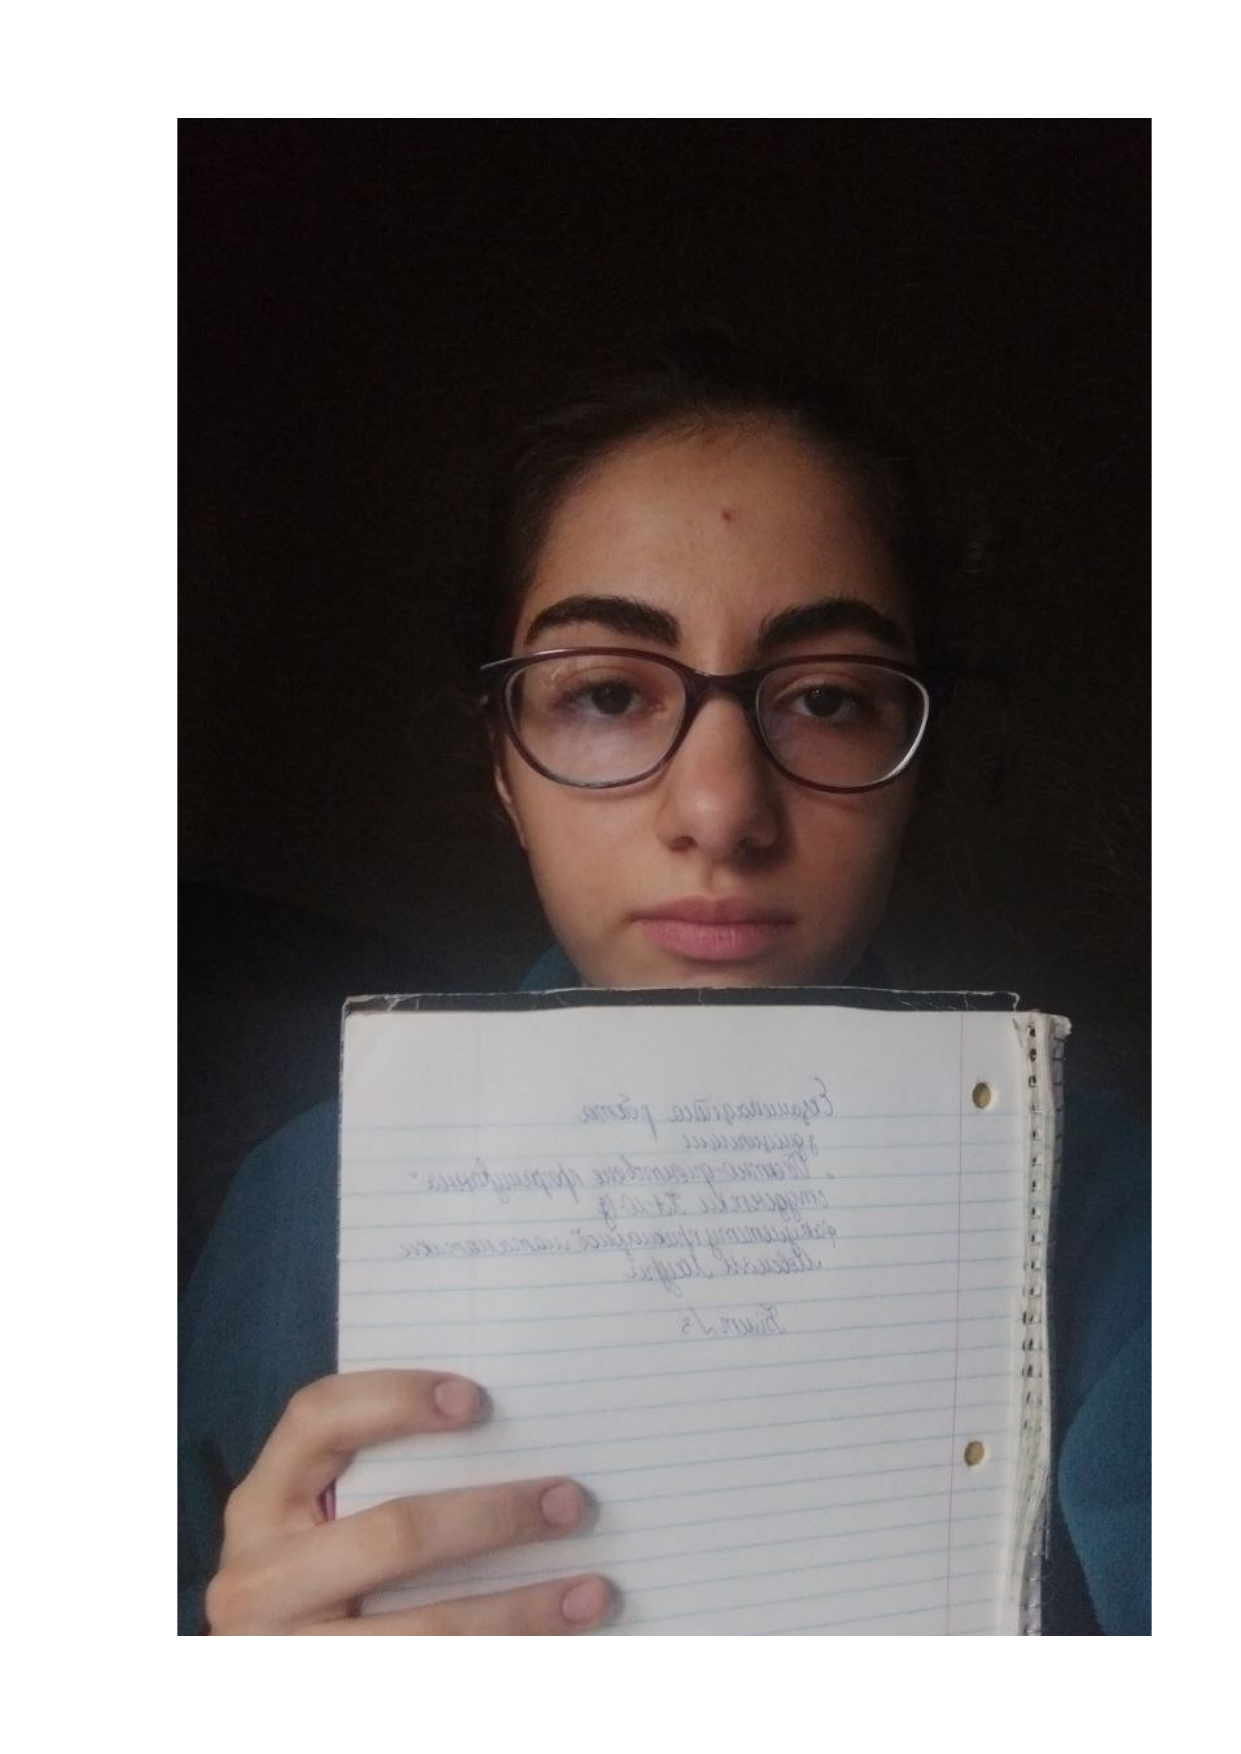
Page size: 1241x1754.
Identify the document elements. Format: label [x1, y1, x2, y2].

picture [177, 118, 1152, 1636]
